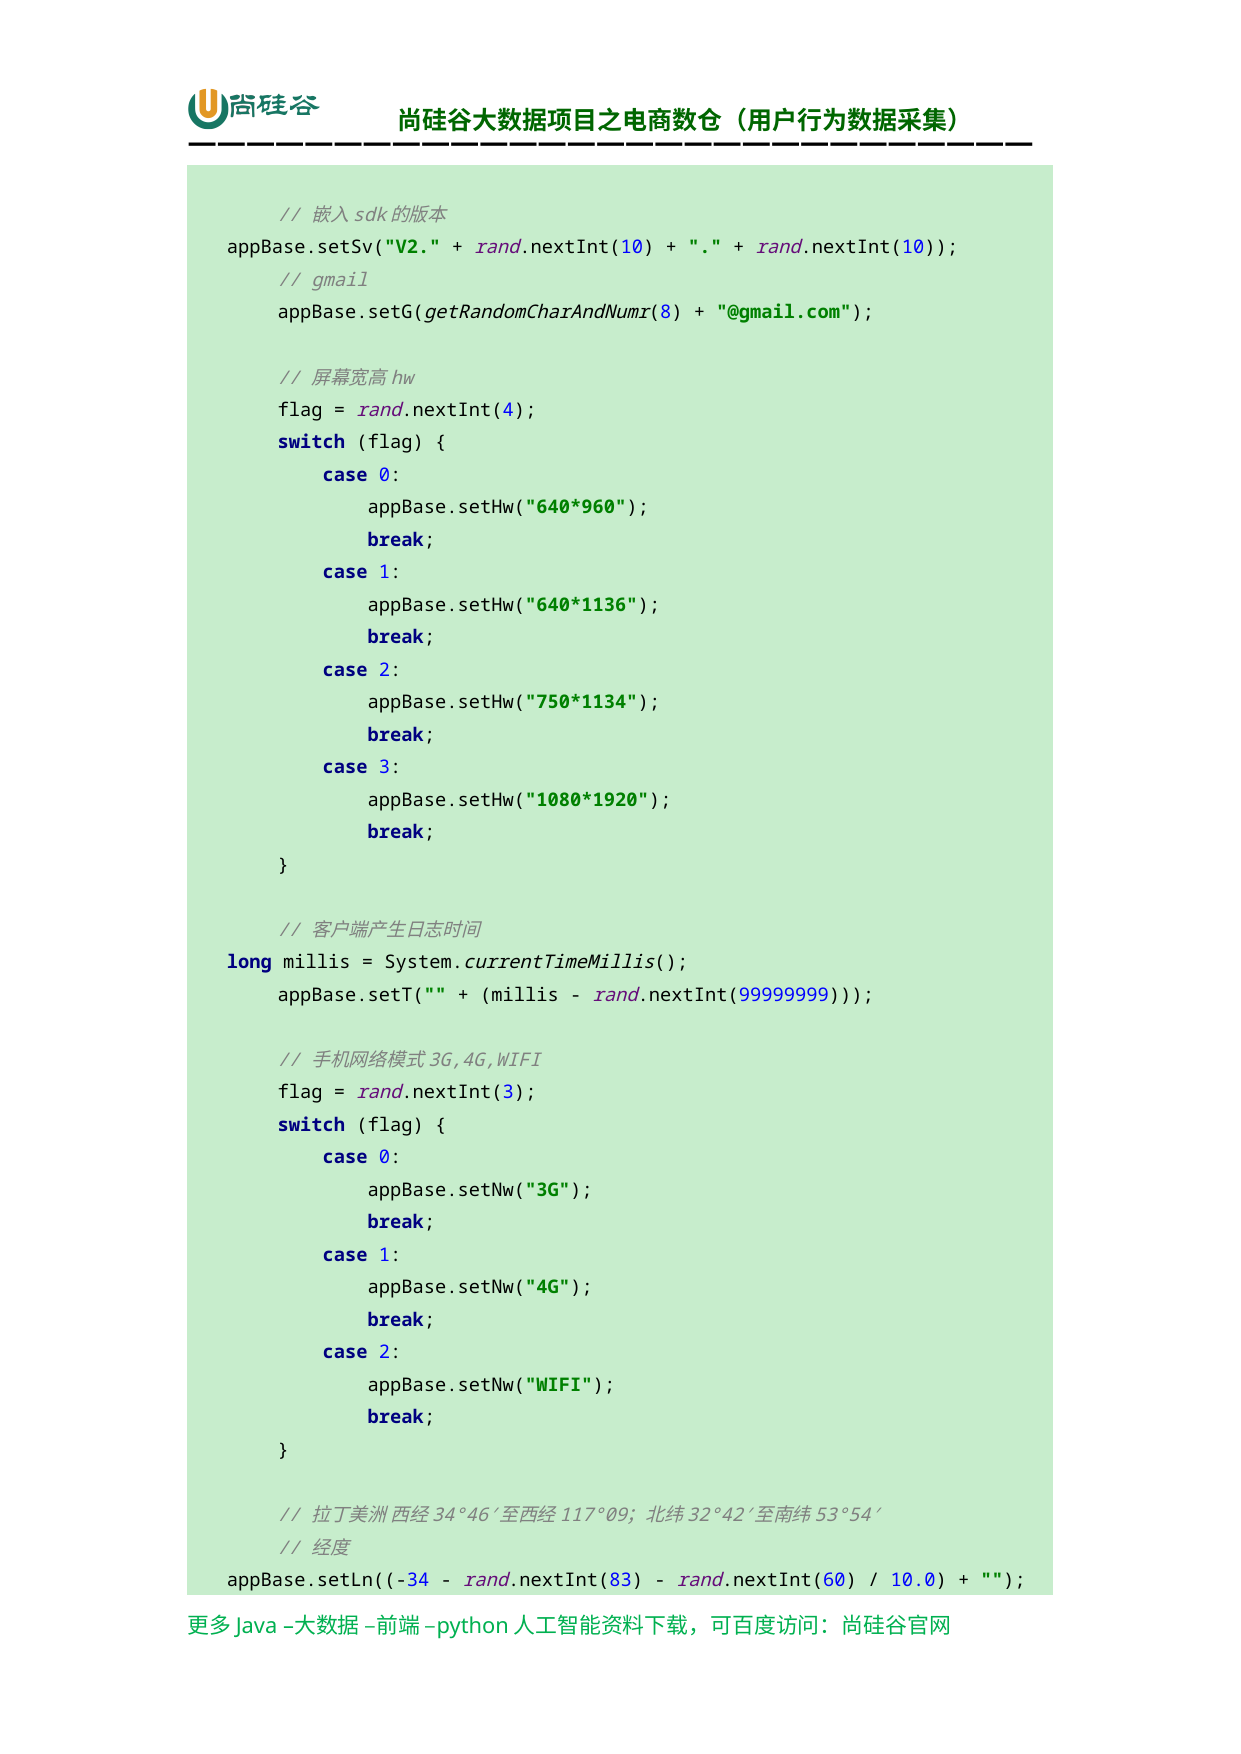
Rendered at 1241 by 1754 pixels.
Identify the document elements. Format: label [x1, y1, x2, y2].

picture [187, 88, 321, 130]
text [187, 165, 1053, 1595]
